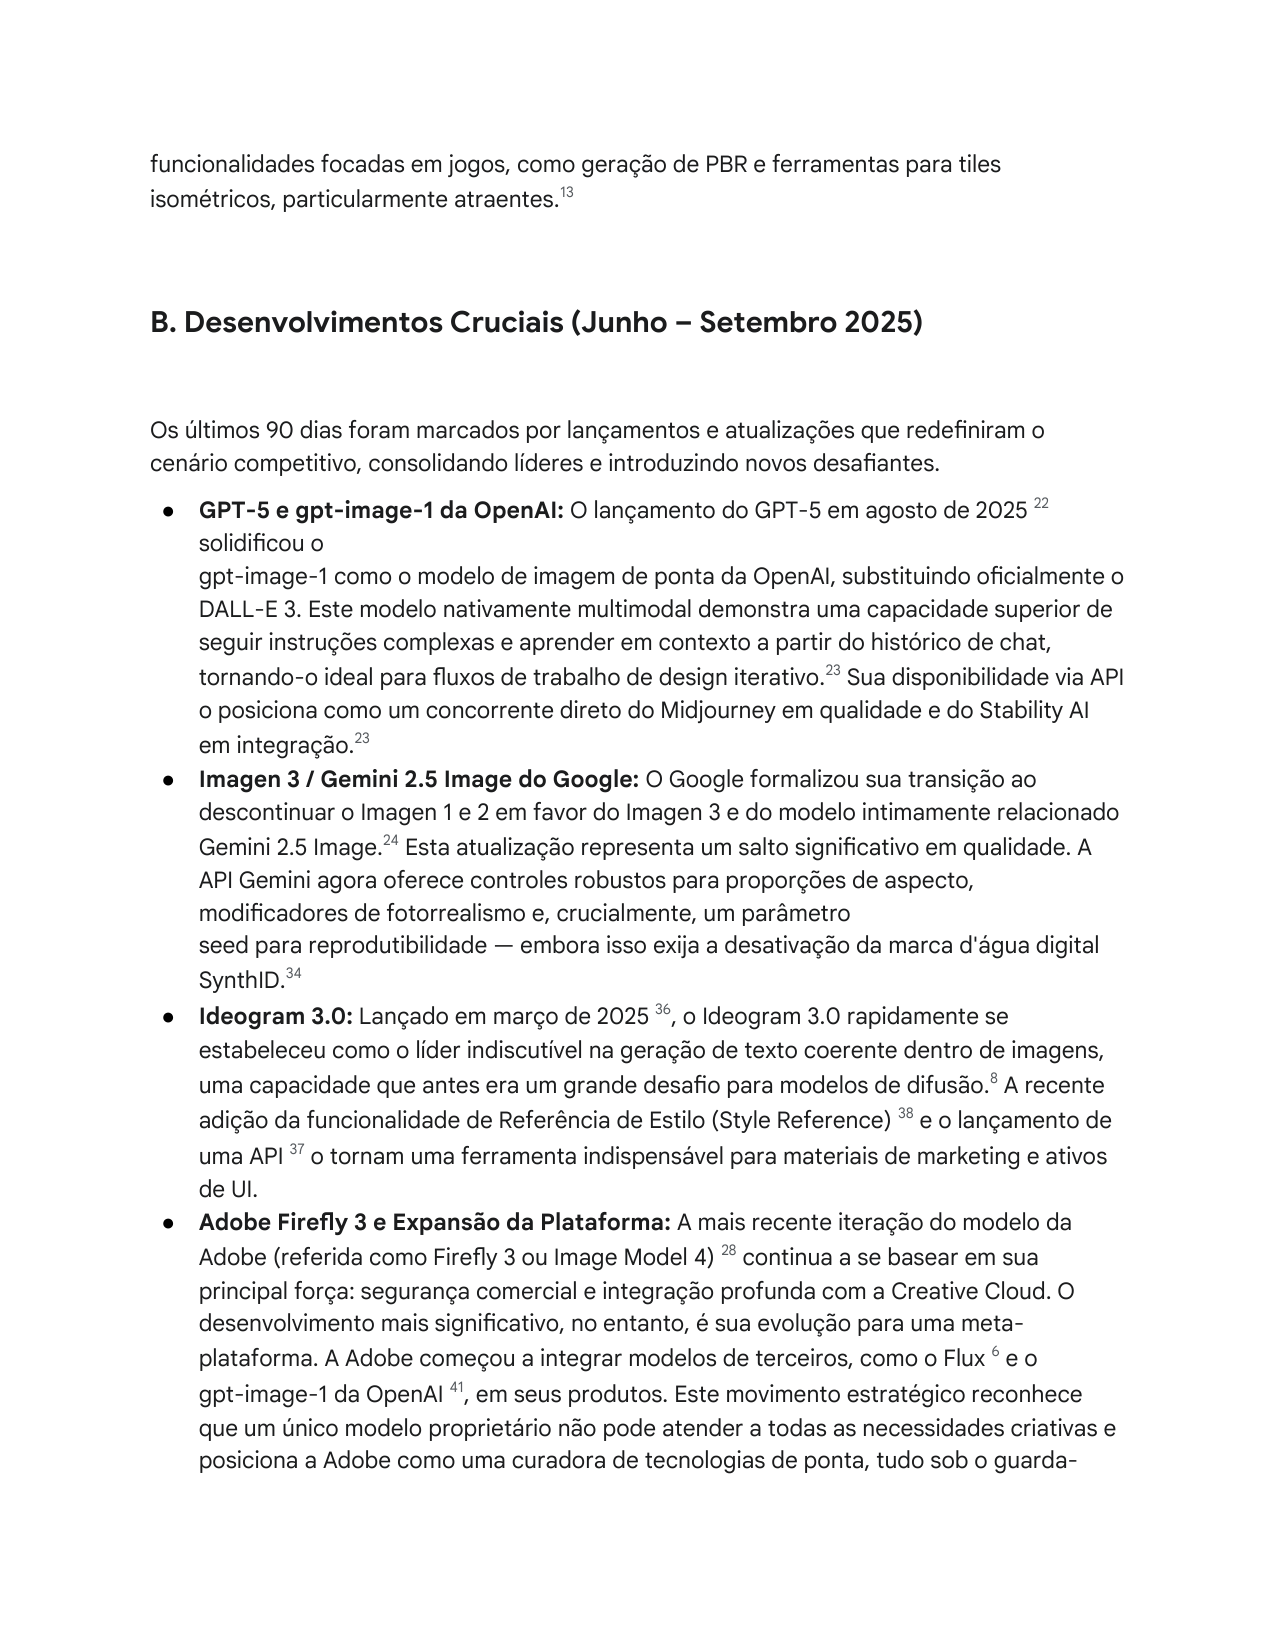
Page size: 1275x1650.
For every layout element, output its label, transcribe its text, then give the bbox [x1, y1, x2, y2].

list Imagen 3 / Gemini 2.5 Image do Google: O Google formalizou sua transição ao descontinuar o Imagen 1 e 2 em favor do Imagen 3 e do modelo intimamente relacionado Gemini 2.5 Image.24 Esta atualização representa um salto significativo em qualidade. A API Gemini agora oferece controles robustos para proporções de aspecto, modificadores de fotorrealismo e, crucialmente, um parâmetro seed para reprodutibilidade — embora isso exija a desativação da marca d'água digital SynthID.34 [161, 765, 1125, 996]
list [161, 1208, 1125, 1475]
subtitle B. Desenvolvimentos Cruciais (Junho – Setembro 2025) [150, 304, 1125, 341]
list Ideogram 3.0: Lançado em março de 2025 36, o Ideogram 3.0 rapidamente se estabeleceu como o líder indiscutível na geração de texto coerente dentro de imagens, uma capacidade que antes era um grande desafio para modelos de difusão.8 A recente adição da funcionalidade de Referência de Estilo (Style Reference) 38 e o lançamento de uma API 37 o tornam uma ferramenta indispensável para materiais de marketing e ativos de UI. [161, 1001, 1125, 1204]
list GPT-5 e gpt-image-1 da OpenAI: O lançamento do GPT-5 em agosto de 2025 22 solidificou o gpt-image-1 como o modelo de imagem de ponta da OpenAI, substituindo oficialmente o DALL-E 3. Este modelo nativamente multimodal demonstra uma capacidade superior de seguir instruções complexas e aprender em contexto a partir do histórico de chat, tornando-o ideal para fluxos de trabalho de design iterativo.23 Sua disponibilidade via API o posiciona como um concorrente direto do Midjourney em qualidade e do Stability AI em integração.23 [161, 494, 1125, 761]
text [150, 150, 1125, 214]
text Os últimos 90 dias foram marcados por lançamentos e atualizações que redefiniram o cenário competitivo, consolidando líderes e introduzindo novos desafiantes. [150, 416, 1125, 478]
